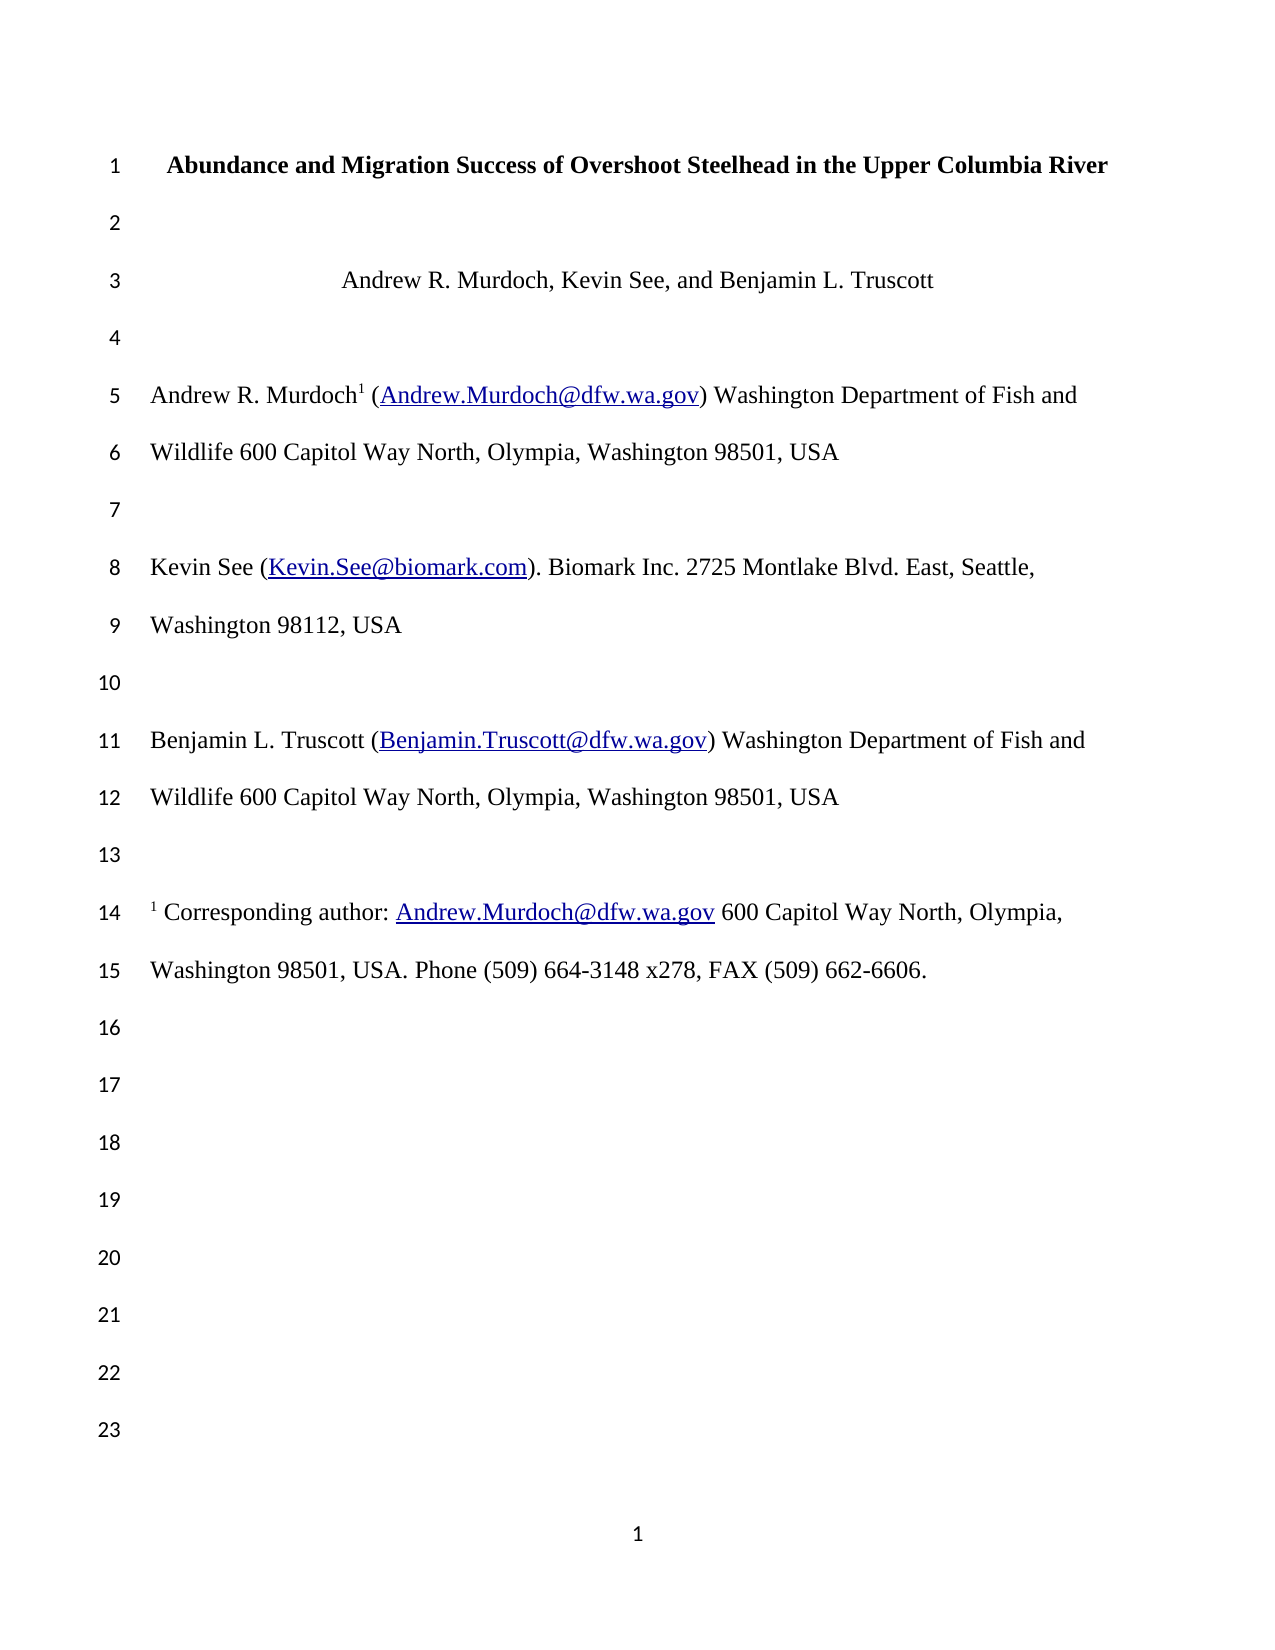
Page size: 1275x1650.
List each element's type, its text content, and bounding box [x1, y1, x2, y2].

text Benjamin L. Truscott (Benjamin.Truscott@dfw.wa.gov) Washington Department of Fish and Wildlife 600 Capitol Way North, Olympia, Washington 98501, USA [150, 725, 1125, 811]
text Andrew R. Murdoch, Kevin See, and Benjamin L. Truscott [150, 265, 1125, 294]
text 1 Corresponding author: Andrew.Murdoch@dfw.wa.gov 600 Capitol Way North, Olympia, Washington 98501, USA. Phone (509) 664-3148 x278, FAX (509) 662-6606. [150, 897, 1125, 984]
text Abundance and Migration Success of Overshoot Steelhead in the Upper Columbia River [150, 150, 1125, 179]
text Kevin See (Kevin.See@biomark.com). Biomark Inc. 2725 Montlake Blvd. East, Seattle, Washington 98112, USA [150, 552, 1125, 639]
text Andrew R. Murdoch1 (Andrew.Murdoch@dfw.wa.gov) Washington Department of Fish and Wildlife 600 Capitol Way North, Olympia, Washington 98501, USA [150, 380, 1125, 466]
